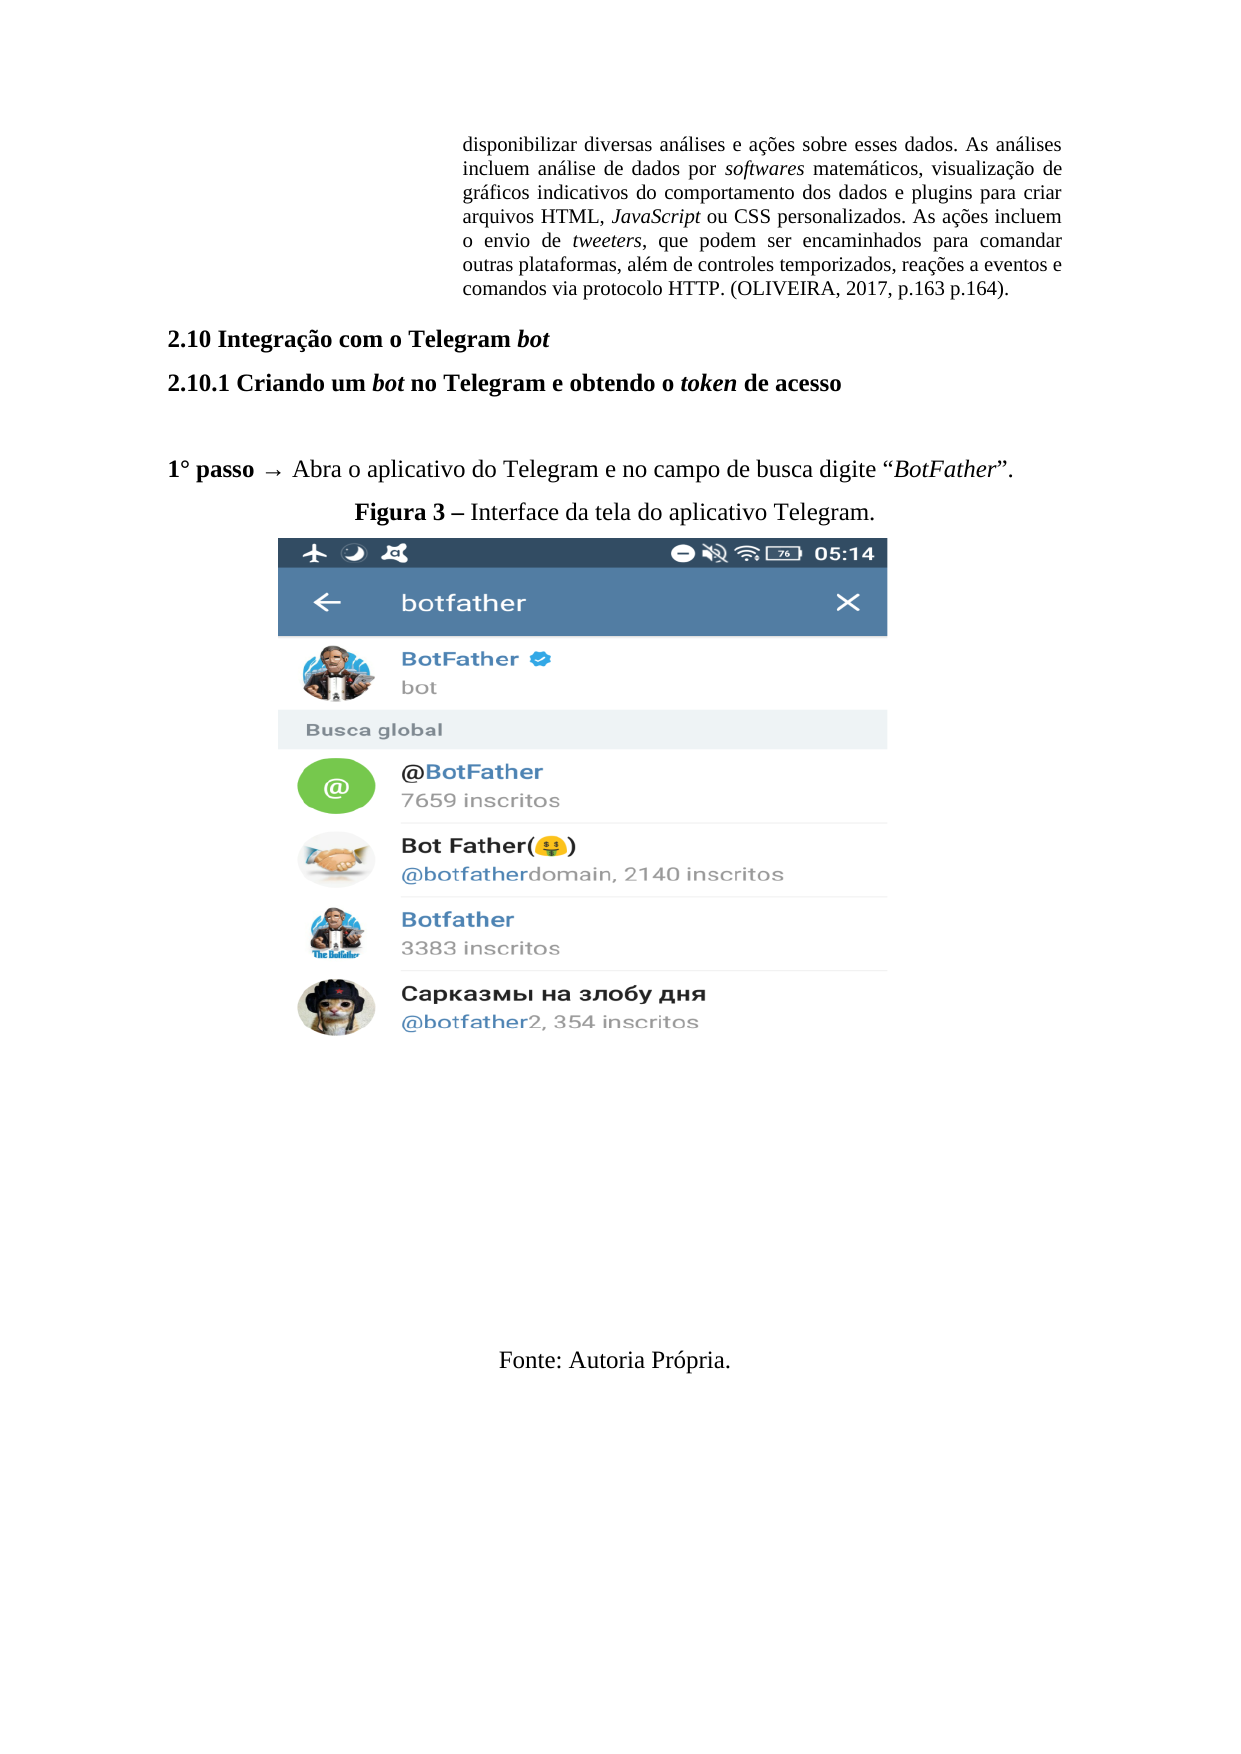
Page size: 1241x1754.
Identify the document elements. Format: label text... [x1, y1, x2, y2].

list 1° passo → Abra o aplicativo do Telegram e no campo de busca digite “BotFather”. [167, 454, 1062, 483]
list 2.10 Integração com o Telegram bot [167, 324, 1062, 353]
list 2.10.1 Criando um bot no Telegram e obtendo o token de acesso [167, 368, 1062, 396]
picture [278, 538, 888, 1322]
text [462, 132, 1062, 300]
text Figura 3 – Interface da tela do aplicativo Telegram. [167, 497, 1062, 526]
text Fonte: Autoria Própria. [167, 1345, 1062, 1374]
